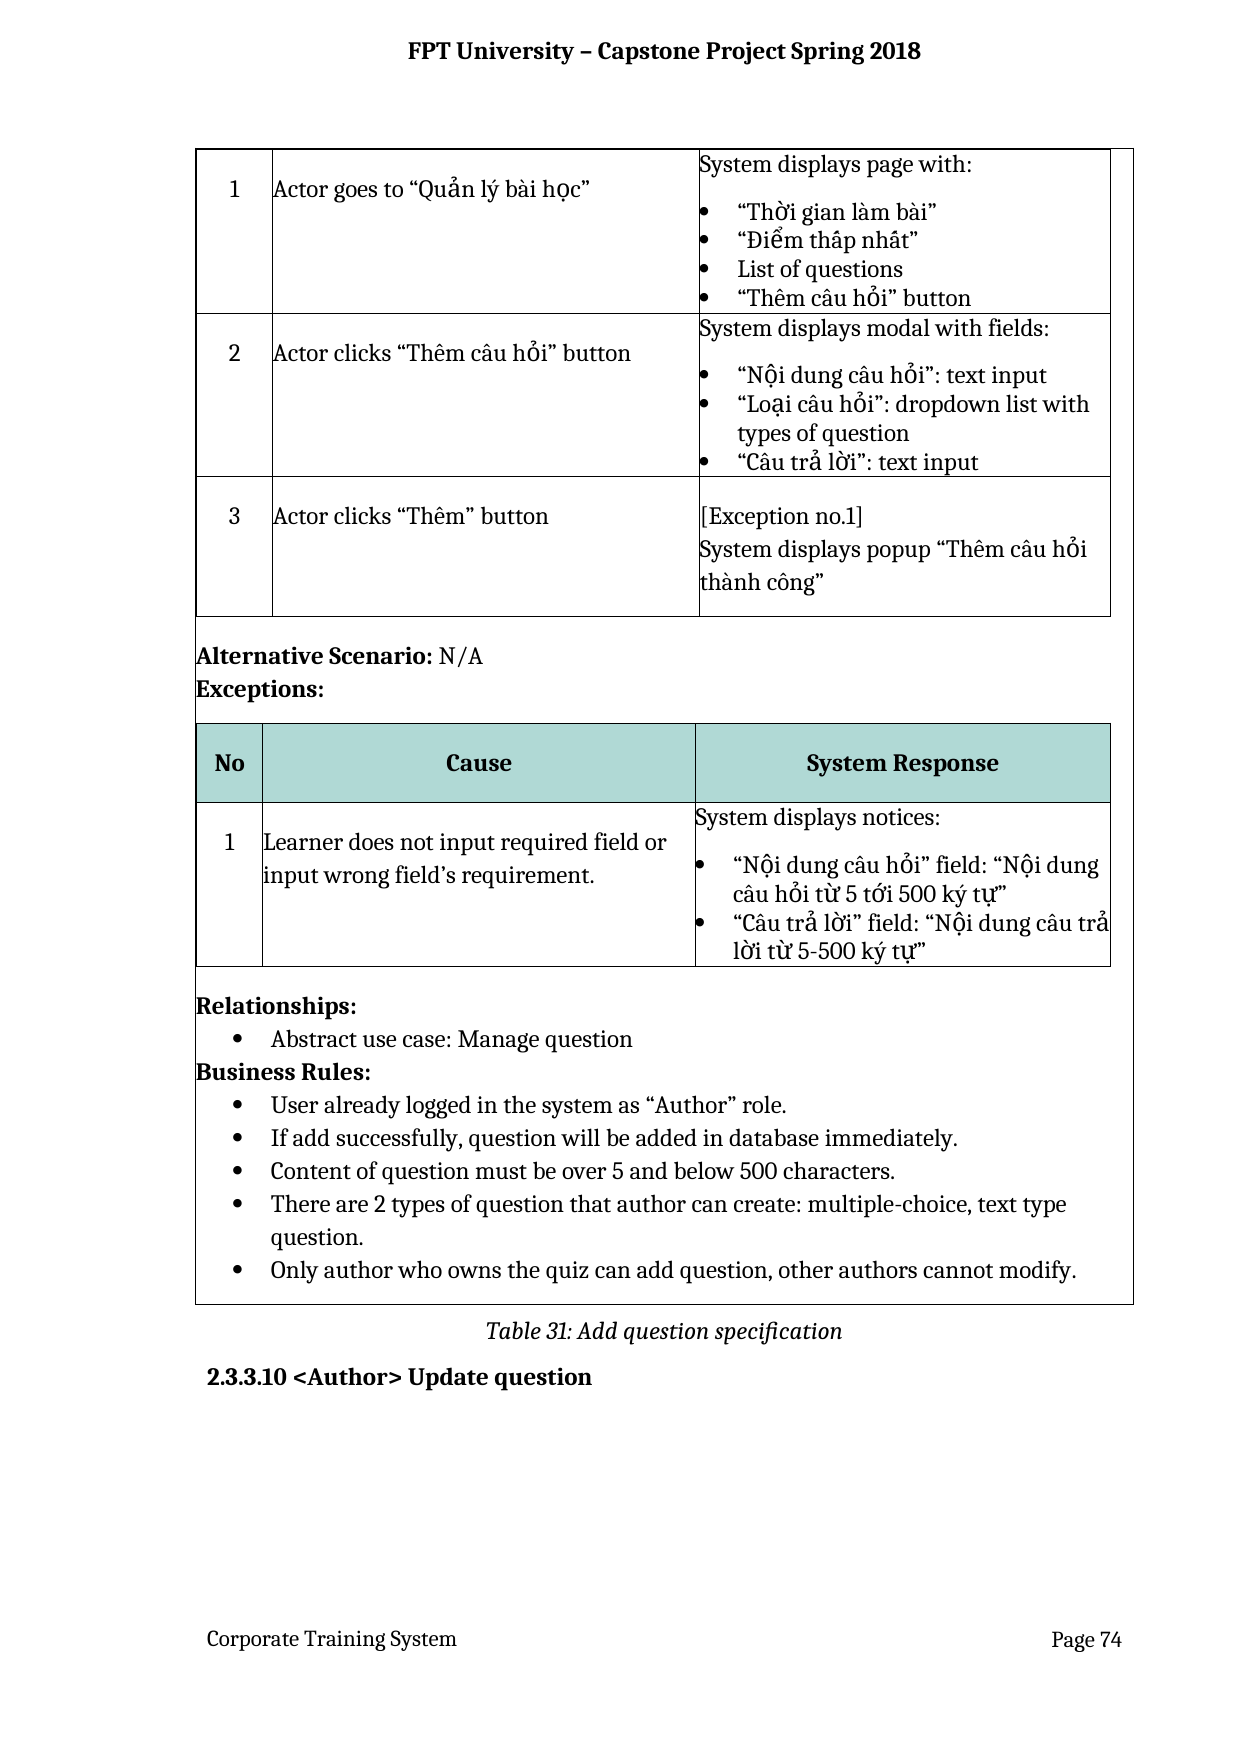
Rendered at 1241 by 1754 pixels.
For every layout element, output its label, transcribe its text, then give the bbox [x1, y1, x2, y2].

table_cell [196, 149, 1133, 1303]
text 2.3.3.10 <Author> Update question [207, 1363, 1122, 1391]
